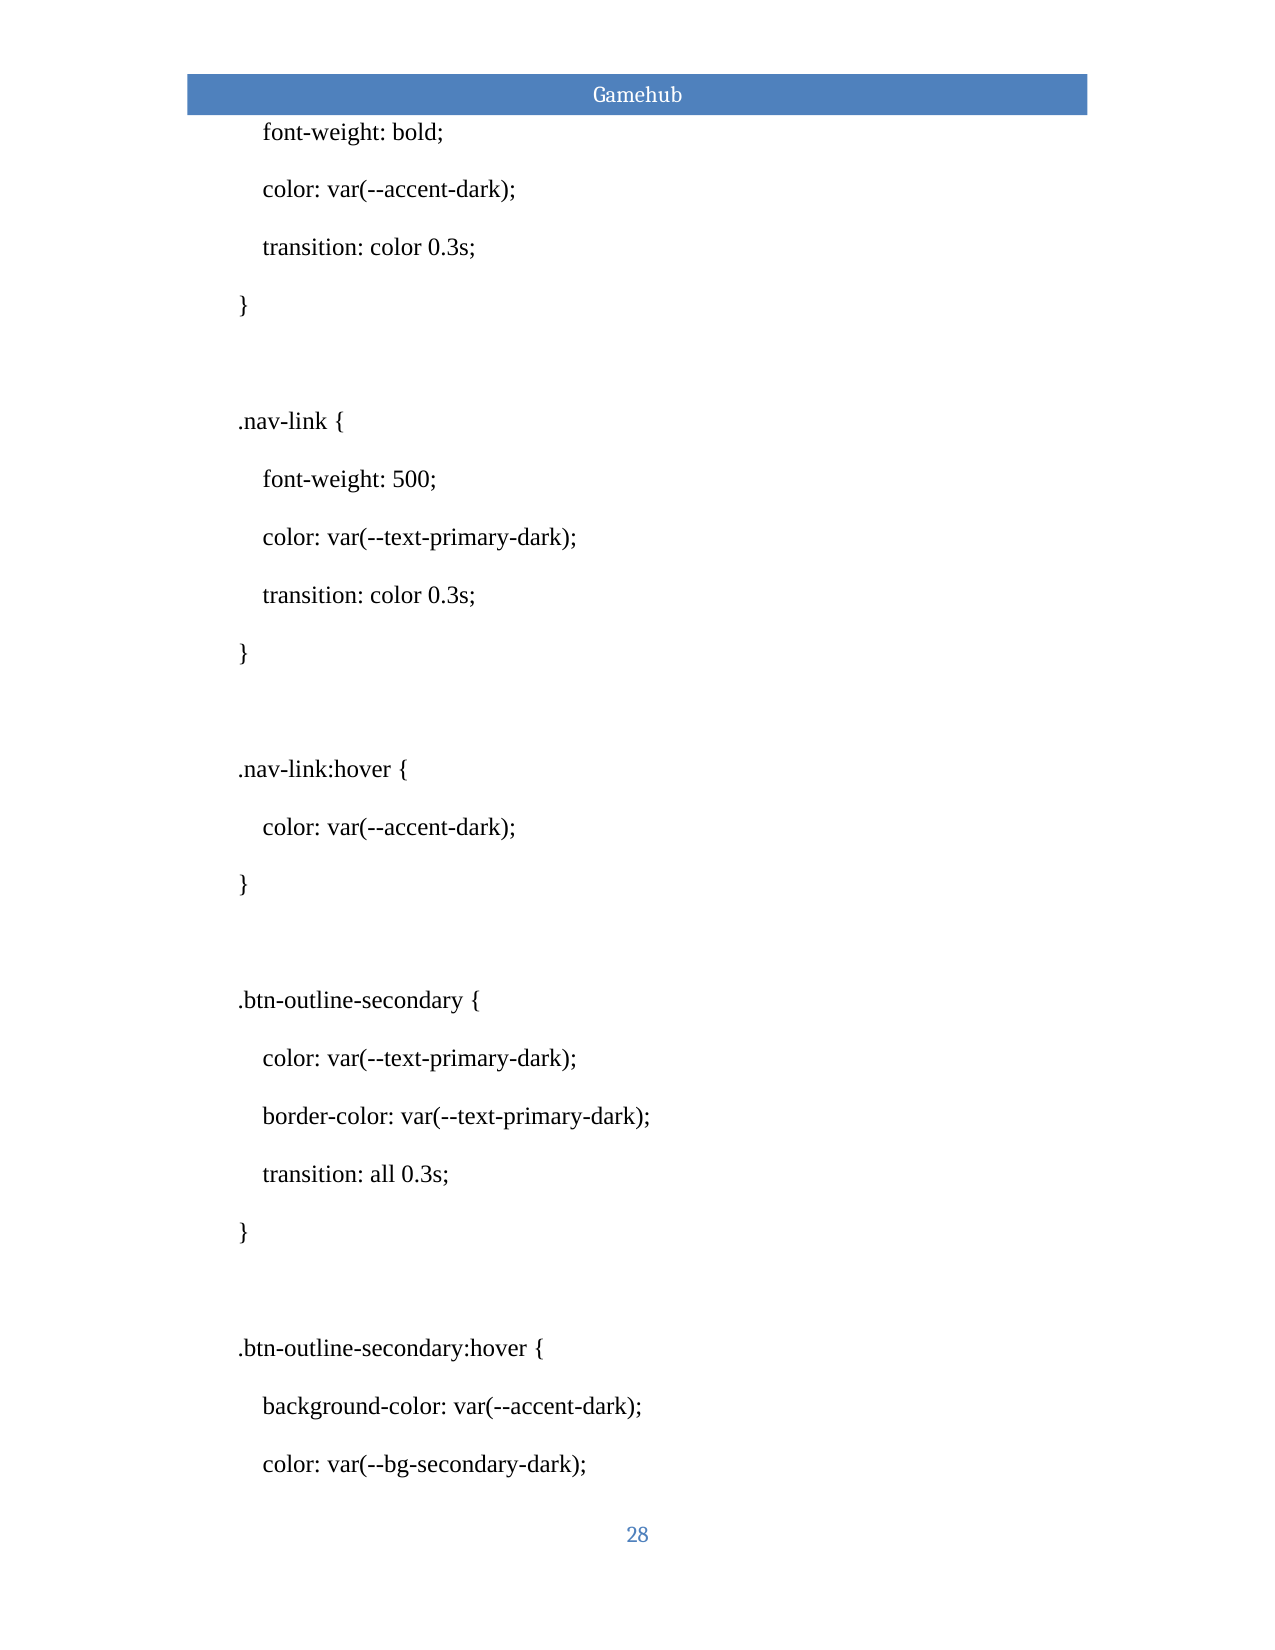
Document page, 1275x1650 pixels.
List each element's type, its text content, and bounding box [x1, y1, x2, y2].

text color: var(--text-primary-dark); [187, 1043, 1087, 1072]
text transition: color 0.3s; [187, 232, 1087, 261]
text .nav-link:hover { [187, 754, 1087, 782]
text color: var(--text-primary-dark); [187, 522, 1087, 551]
text } [187, 1217, 1087, 1246]
text color: var(--accent-dark); [187, 174, 1087, 203]
text .btn-outline-secondary { [187, 985, 1087, 1014]
text } [187, 290, 1087, 319]
text color: var(--bg-secondary-dark); [187, 1449, 1087, 1477]
text border-color: var(--text-primary-dark); [187, 1101, 1087, 1130]
text background-color: var(--accent-dark); [187, 1391, 1087, 1419]
text font-weight: bold; [187, 116, 1087, 145]
text transition: all 0.3s; [187, 1159, 1087, 1188]
text .nav-link { [187, 406, 1087, 435]
text font-weight: 500; [187, 464, 1087, 493]
text transition: color 0.3s; [187, 580, 1087, 609]
text } [187, 638, 1087, 667]
text color: var(--accent-dark); [187, 812, 1087, 840]
text } [187, 869, 1087, 898]
text .btn-outline-secondary:hover { [187, 1333, 1087, 1362]
